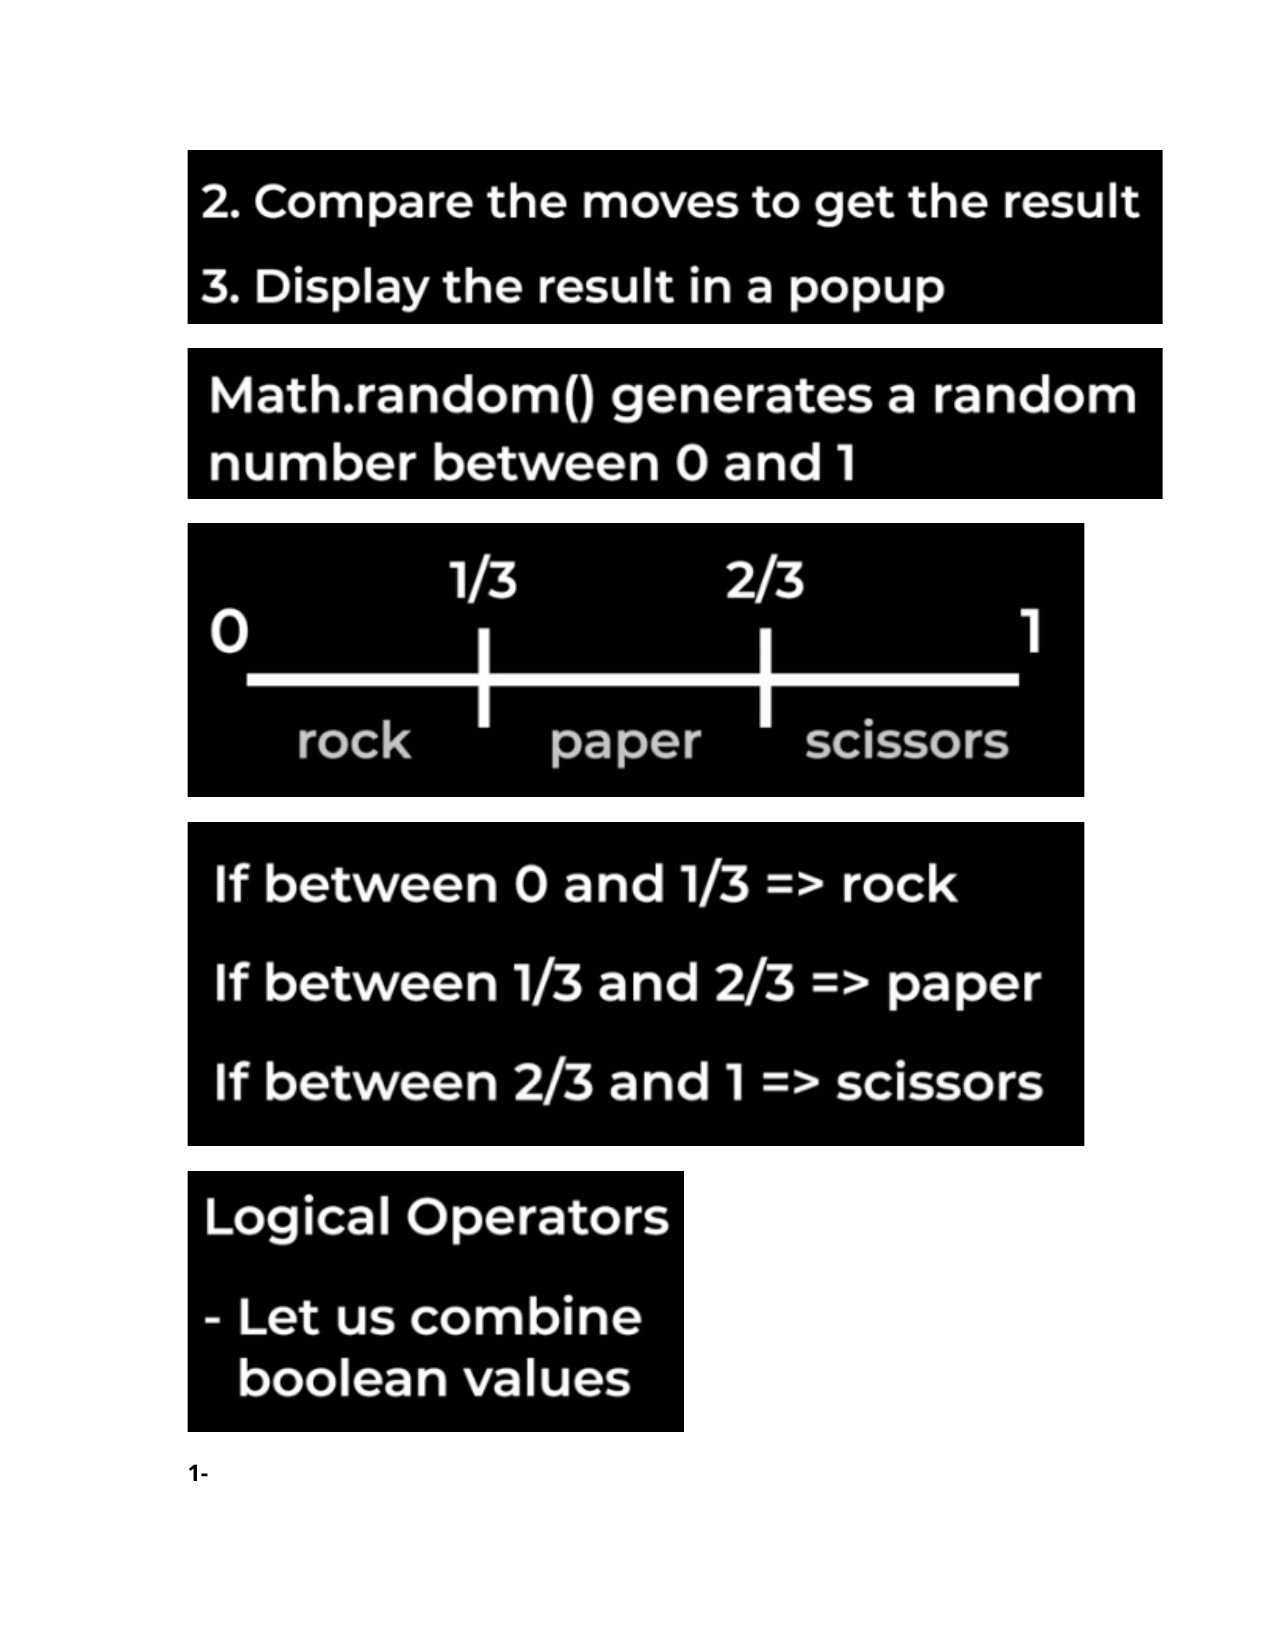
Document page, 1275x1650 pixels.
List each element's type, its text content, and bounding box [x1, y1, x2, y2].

picture [187, 523, 1085, 797]
picture [187, 348, 1163, 499]
picture [187, 150, 1163, 324]
picture [187, 1171, 684, 1432]
text 1- [187, 1457, 1125, 1488]
picture [187, 822, 1085, 1146]
